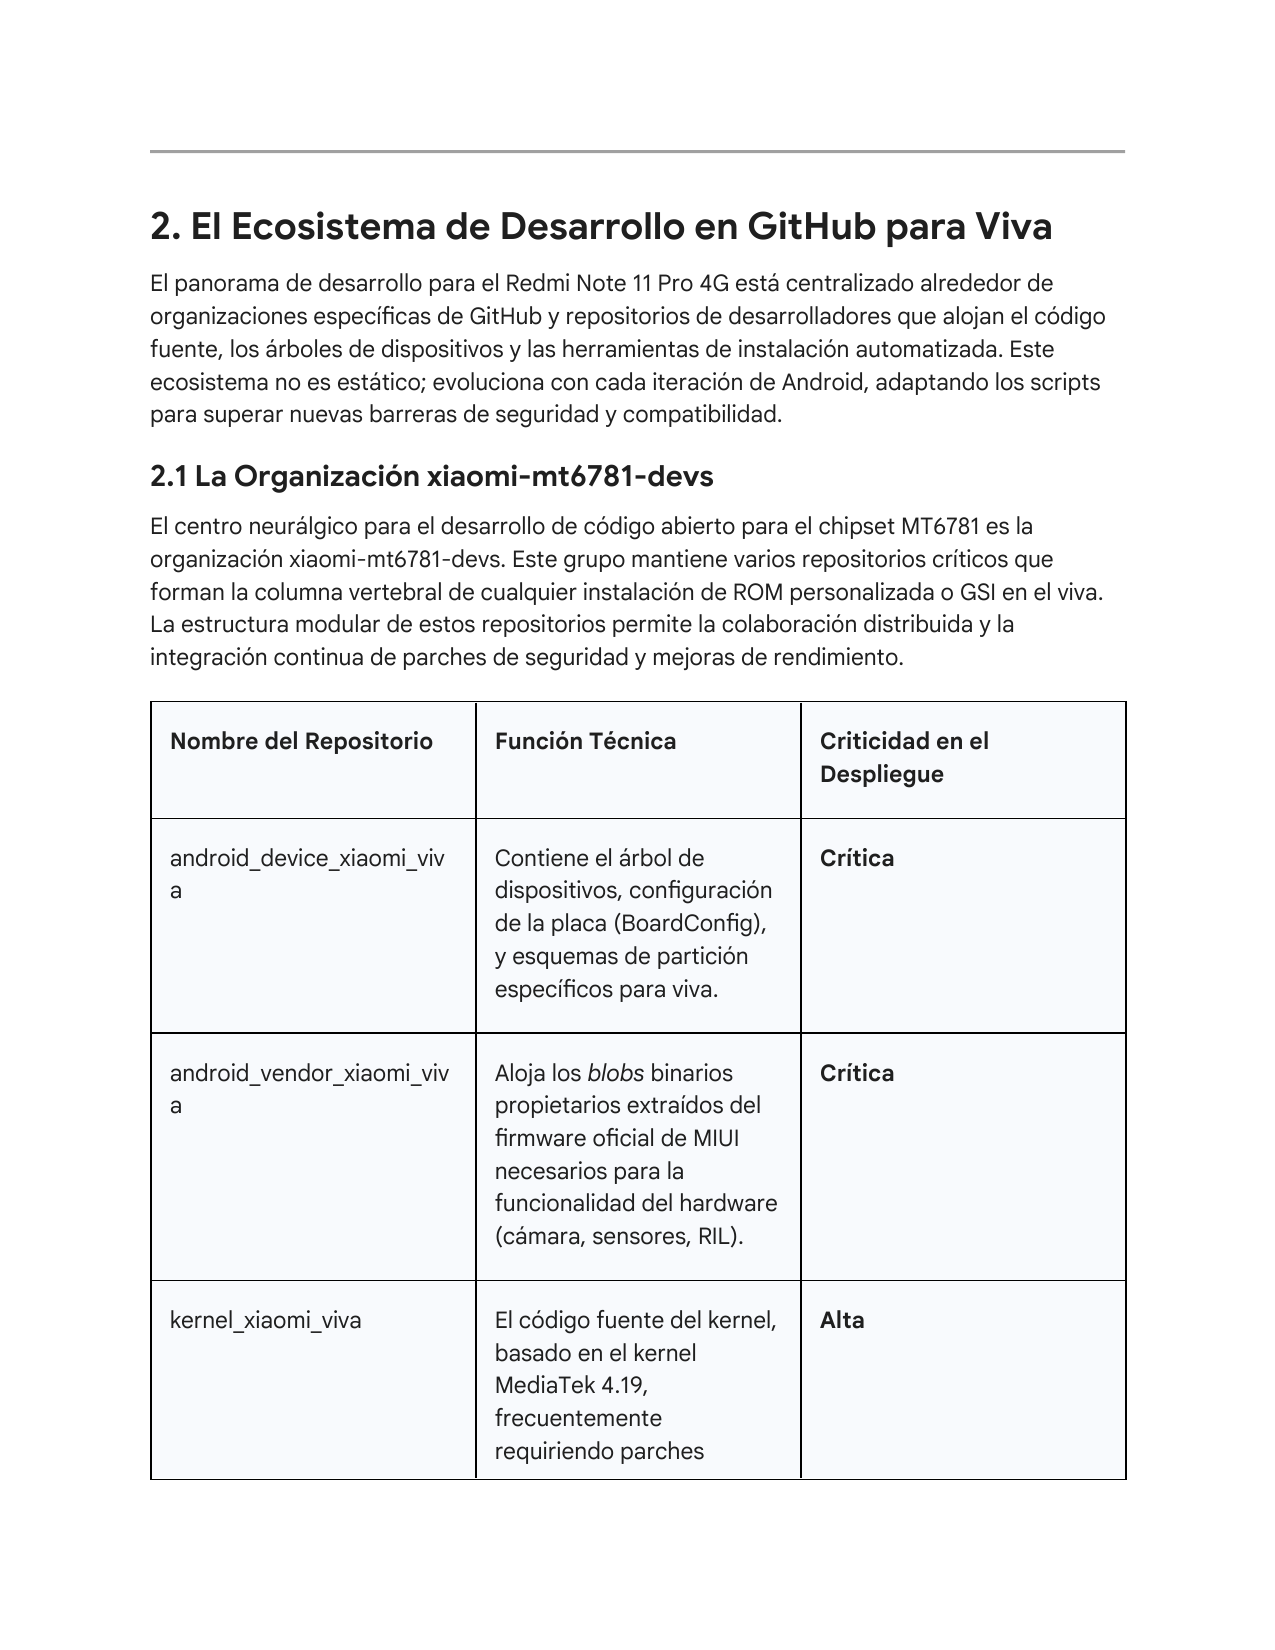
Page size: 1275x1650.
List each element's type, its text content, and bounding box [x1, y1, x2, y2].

table_header Nombre del Repositorio [152, 702, 476, 817]
table_header Criticidad en el Despliegue [802, 702, 1125, 817]
table_header Función Técnica [477, 702, 801, 817]
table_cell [477, 1281, 800, 1478]
table_cell Crítica [802, 1034, 1125, 1280]
subtitle 2.1 La Organización xiaomi-mt6781-devs [150, 458, 1125, 495]
table_cell Contiene el árbol de dispositivos, configuración de la placa (BoardConfig), y esquemas de partición específicos para viva. [477, 819, 800, 1032]
table_cell android_device_xiaomi_viva [152, 819, 475, 1032]
table_cell Alta [802, 1281, 1125, 1478]
text El centro neurálgico para el desarrollo de código abierto para el chipset MT6781 es la organización xiaomi-mt6781-devs. Este grupo mantiene varios repositorios críticos que forman la columna vertebral de cualquier instalación de ROM personalizada o GSI en el viva. La estructura modular de estos repositorios permite la colaboración distribuida y la integración continua de parches de seguridad y mejoras de rendimiento. [150, 512, 1125, 672]
table_cell android_vendor_xiaomi_viva [152, 1034, 475, 1280]
subtitle 2. El Ecosistema de Desarrollo en GitHub para Viva [150, 154, 1125, 251]
table_cell kernel_xiaomi_viva [152, 1281, 475, 1478]
text El panorama de desarrollo para el Redmi Note 11 Pro 4G está centralizado alrededor de organizaciones específicas de GitHub y repositorios de desarrolladores que alojan el código fuente, los árboles de dispositivos y las herramientas de instalación automatizada. Este ecosistema no es estático; evoluciona con cada iteración de Android, adaptando los scripts para superar nuevas barreras de seguridad y compatibilidad. [150, 269, 1125, 429]
table_cell Aloja los blobs binarios propietarios extraídos del firmware oficial de MIUI necesarios para la funcionalidad del hardware (cámara, sensores, RIL). [477, 1034, 800, 1280]
table_cell Crítica [802, 819, 1125, 1032]
